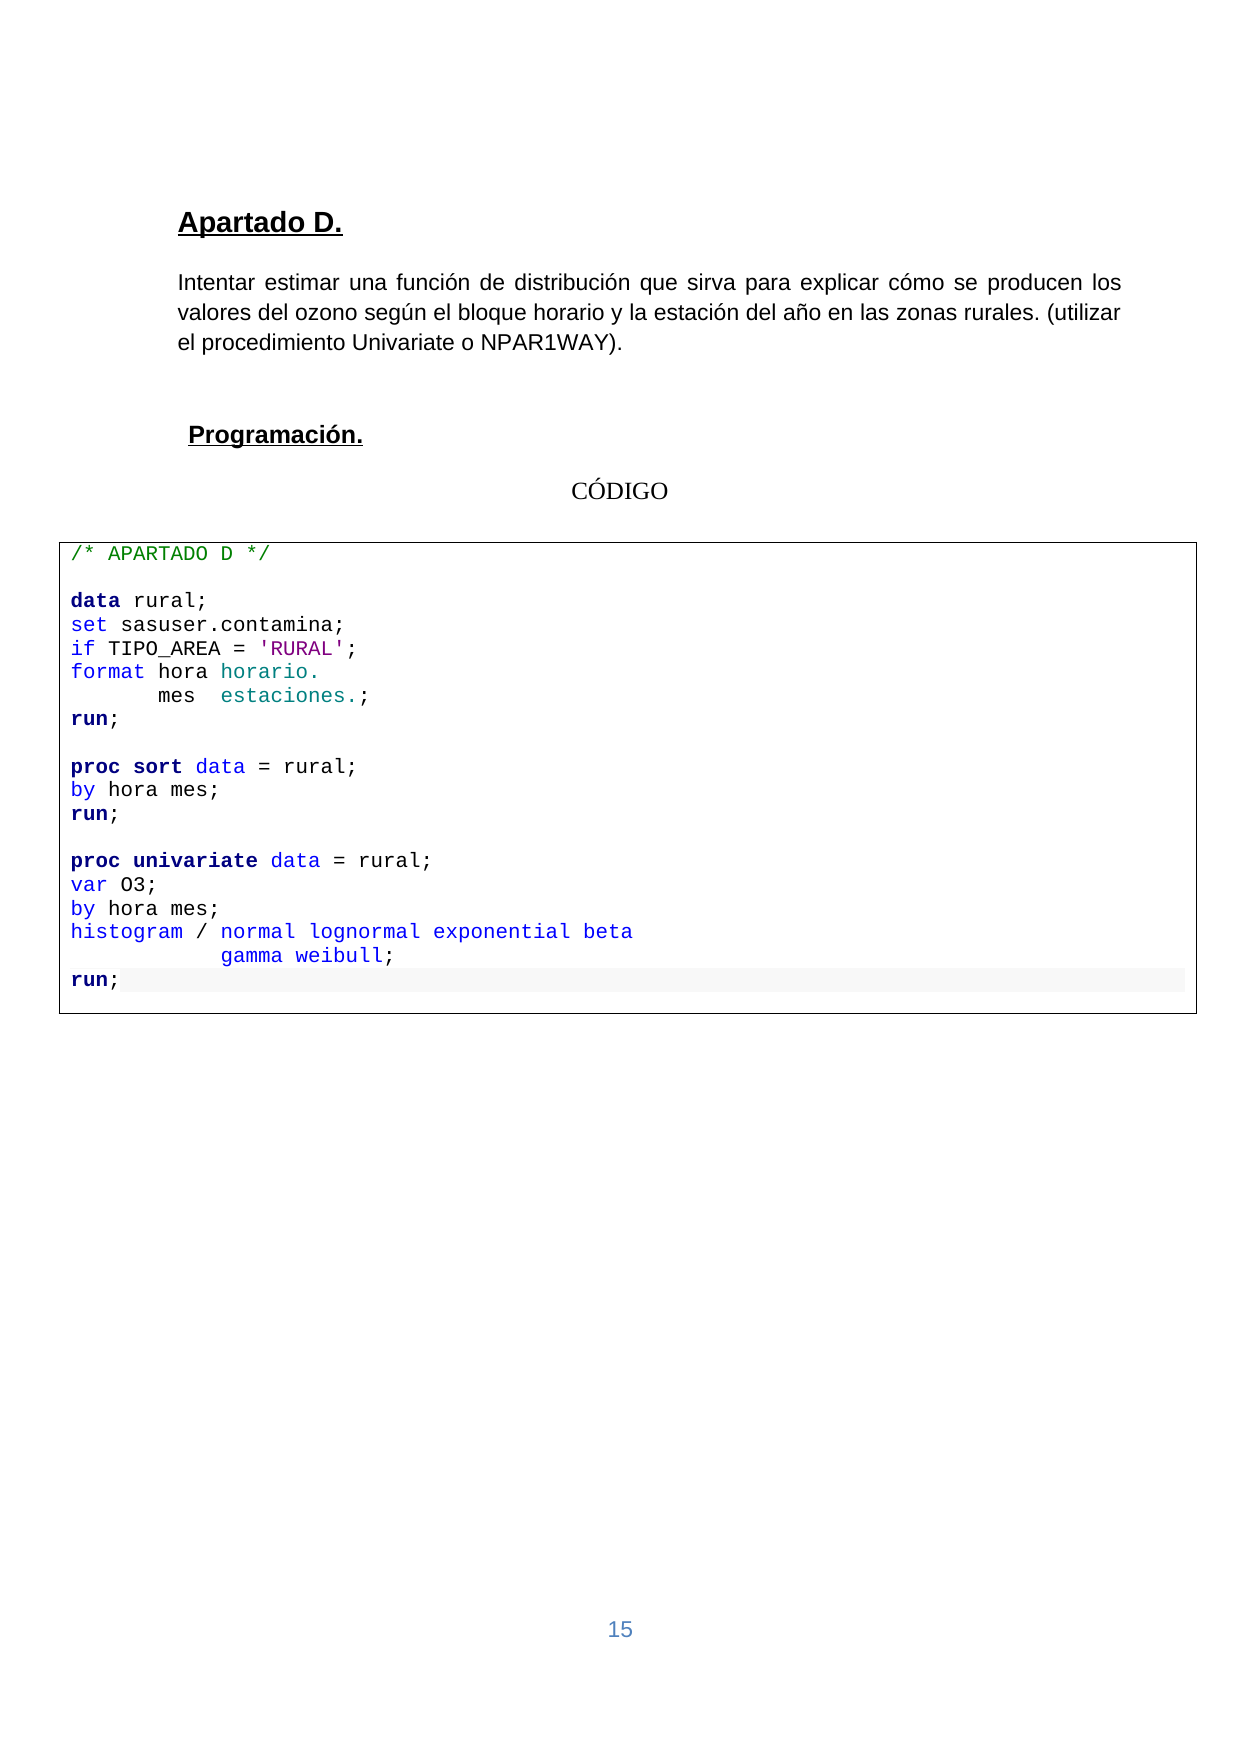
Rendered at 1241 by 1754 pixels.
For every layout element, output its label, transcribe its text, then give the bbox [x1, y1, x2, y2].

text Intentar estimar una función de distribución que sirva para explicar cómo se producen los valores del ozono según el bloque horario y la estación del año en las zonas rurales. (utilizar el procedimiento Univariate o NPAR1WAY). [177, 269, 1122, 356]
table_header /* APARTADO D */ data rural; set sasuser.contamina; if TIPO_AREA = 'RURAL'; format hora horario. mes estaciones.; run; proc sort data = rural; by hora mes; run; proc univariate data = rural; var O3; by hora mes; histogram / normal lognormal exponential beta gamma weibull; run; [60, 543, 1196, 1013]
text Apartado D. [177, 205, 1063, 239]
text Programación. [188, 420, 1063, 449]
